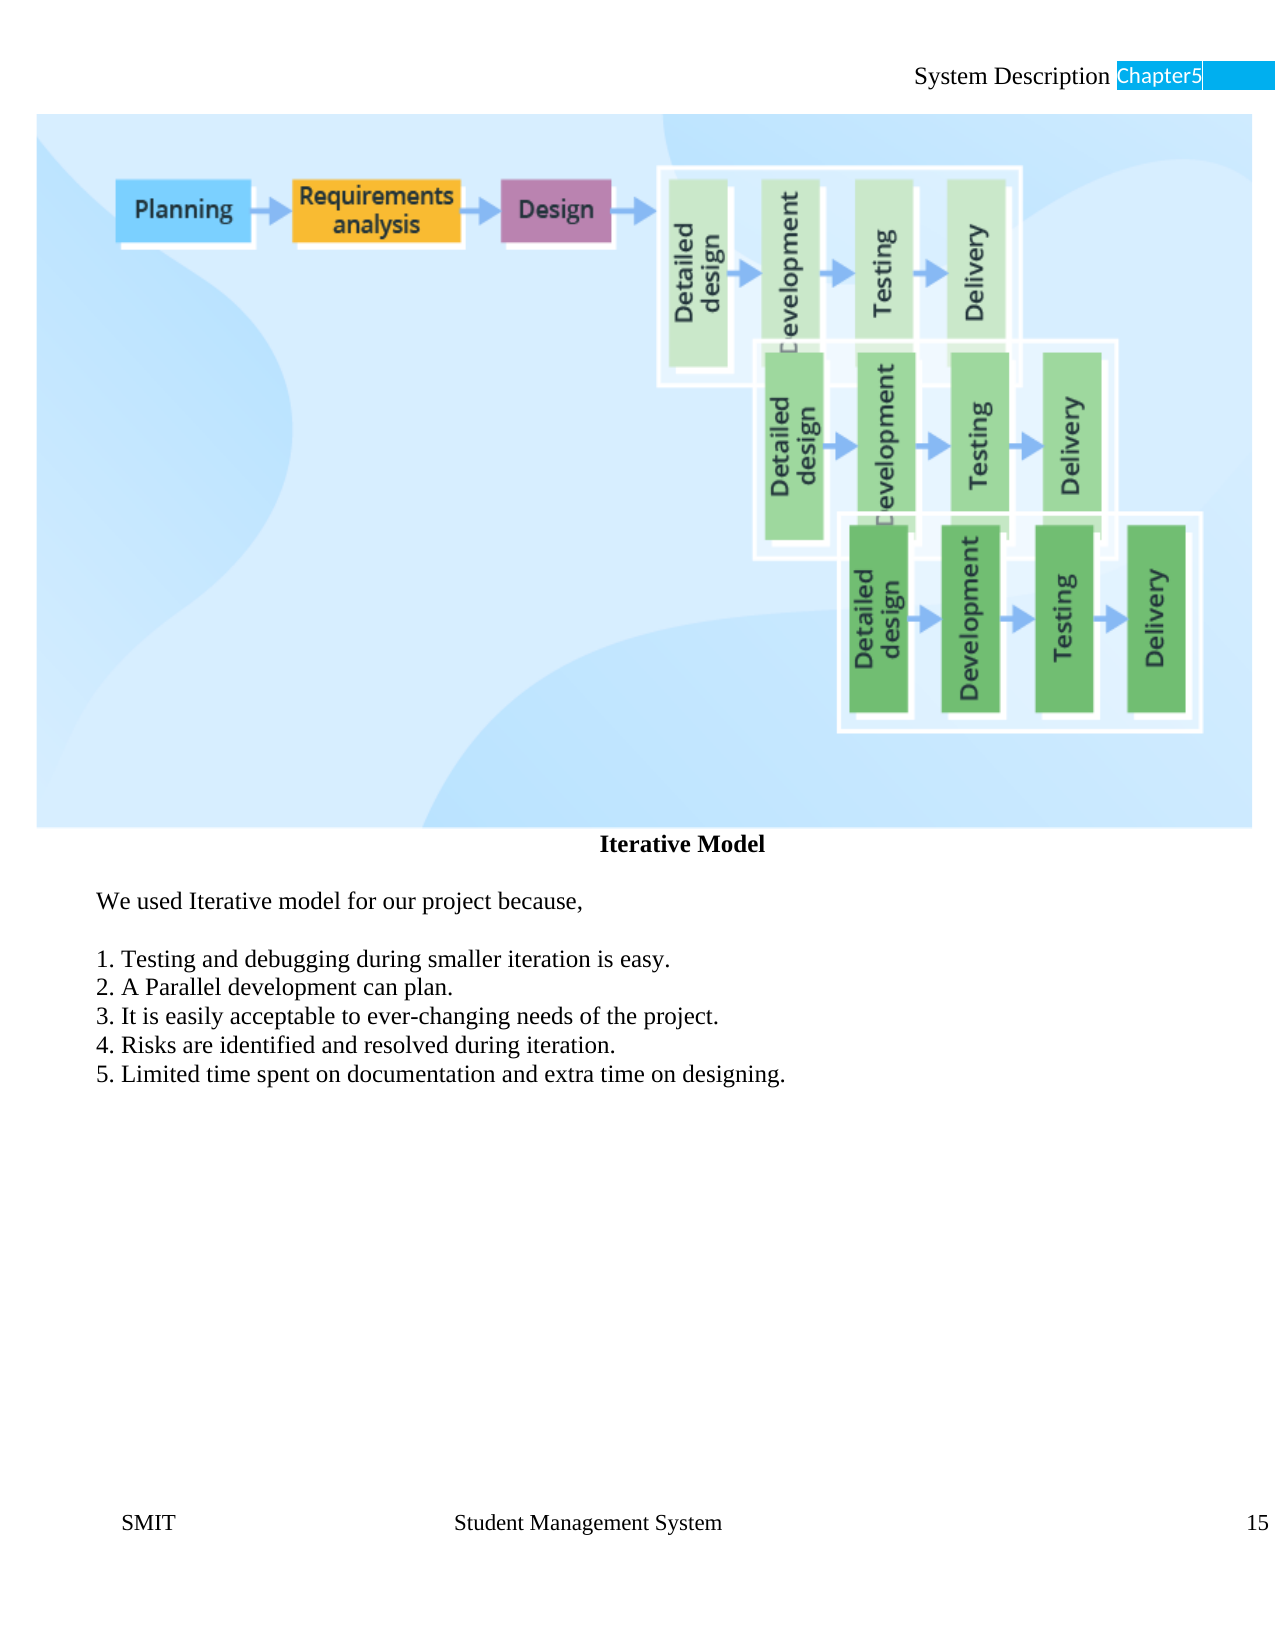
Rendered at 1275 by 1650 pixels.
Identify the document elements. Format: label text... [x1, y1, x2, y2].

text We used Iterative model for our project because, [96, 886, 1269, 915]
text 1. Testing and debugging during smaller iteration is easy. [96, 944, 1269, 972]
picture [36, 114, 1253, 829]
text 2. A Parallel development can plan. [96, 972, 1269, 1001]
text 3. It is easily acceptable to ever-changing needs of the project. [96, 1001, 1269, 1030]
text 4. Risks are identified and resolved during iteration. [96, 1030, 1269, 1059]
text 5. Limited time spent on documentation and extra time on designing. [96, 1059, 1269, 1087]
